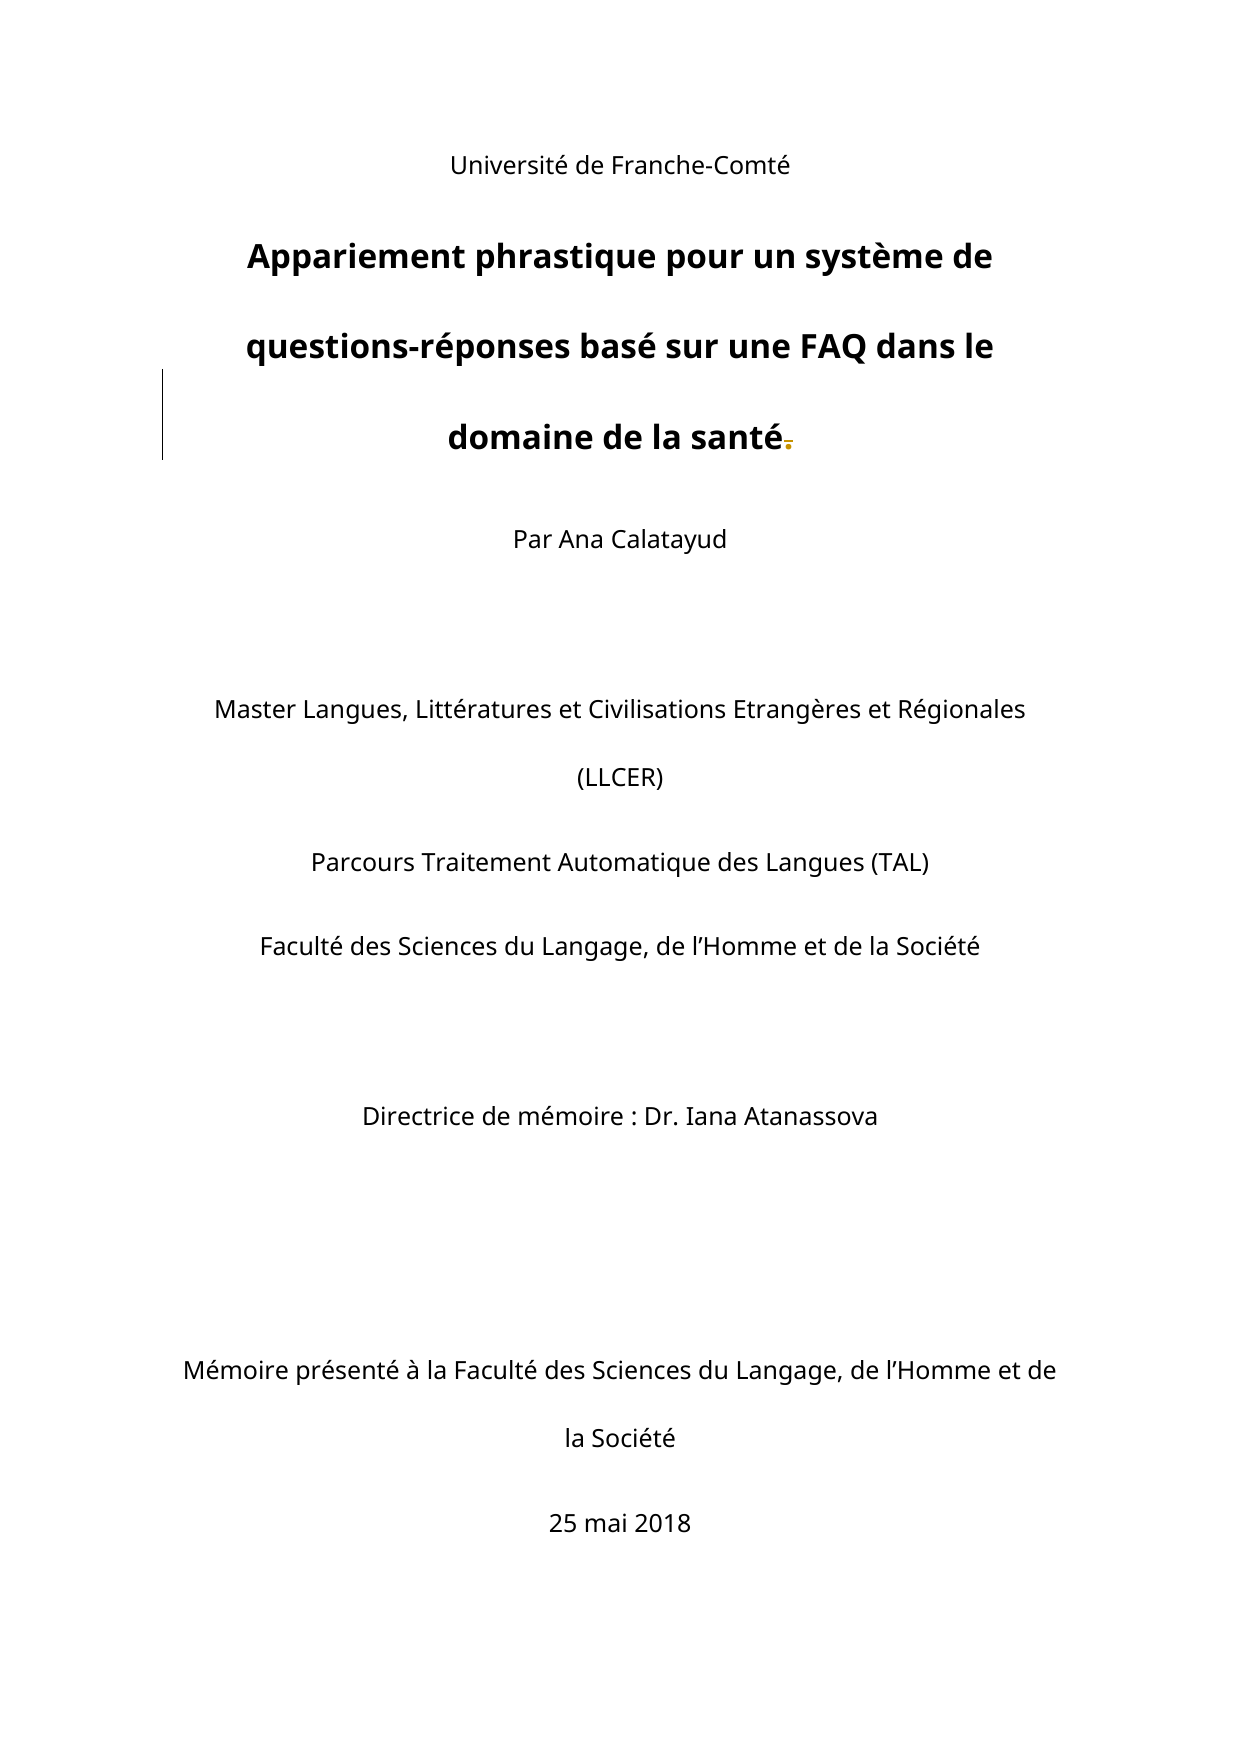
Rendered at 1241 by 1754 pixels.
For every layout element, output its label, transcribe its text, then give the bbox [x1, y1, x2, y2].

text Parcours Traitement Automatique des Langues (TAL) [177, 844, 1063, 878]
text Master Langues, Littératures et Civilisations Etrangères et Régionales (LLCER) [177, 691, 1063, 793]
text 25 mai 2018 [177, 1506, 1063, 1540]
text Mémoire présenté à la Faculté des Sciences du Langage, de l’Homme et de la Société [177, 1353, 1063, 1455]
text Université de Franche-Comté [177, 148, 1063, 182]
text Par Ana Calatayud [177, 522, 1063, 556]
text Appariement phrastique pour un système de questions-réponses basé sur une FAQ dans le domaine de la santé [177, 232, 1063, 459]
text Directrice de mémoire : Dr. Iana Atanassova [177, 1098, 1063, 1133]
text Faculté des Sciences du Langage, de l’Homme et de la Société [177, 929, 1063, 963]
